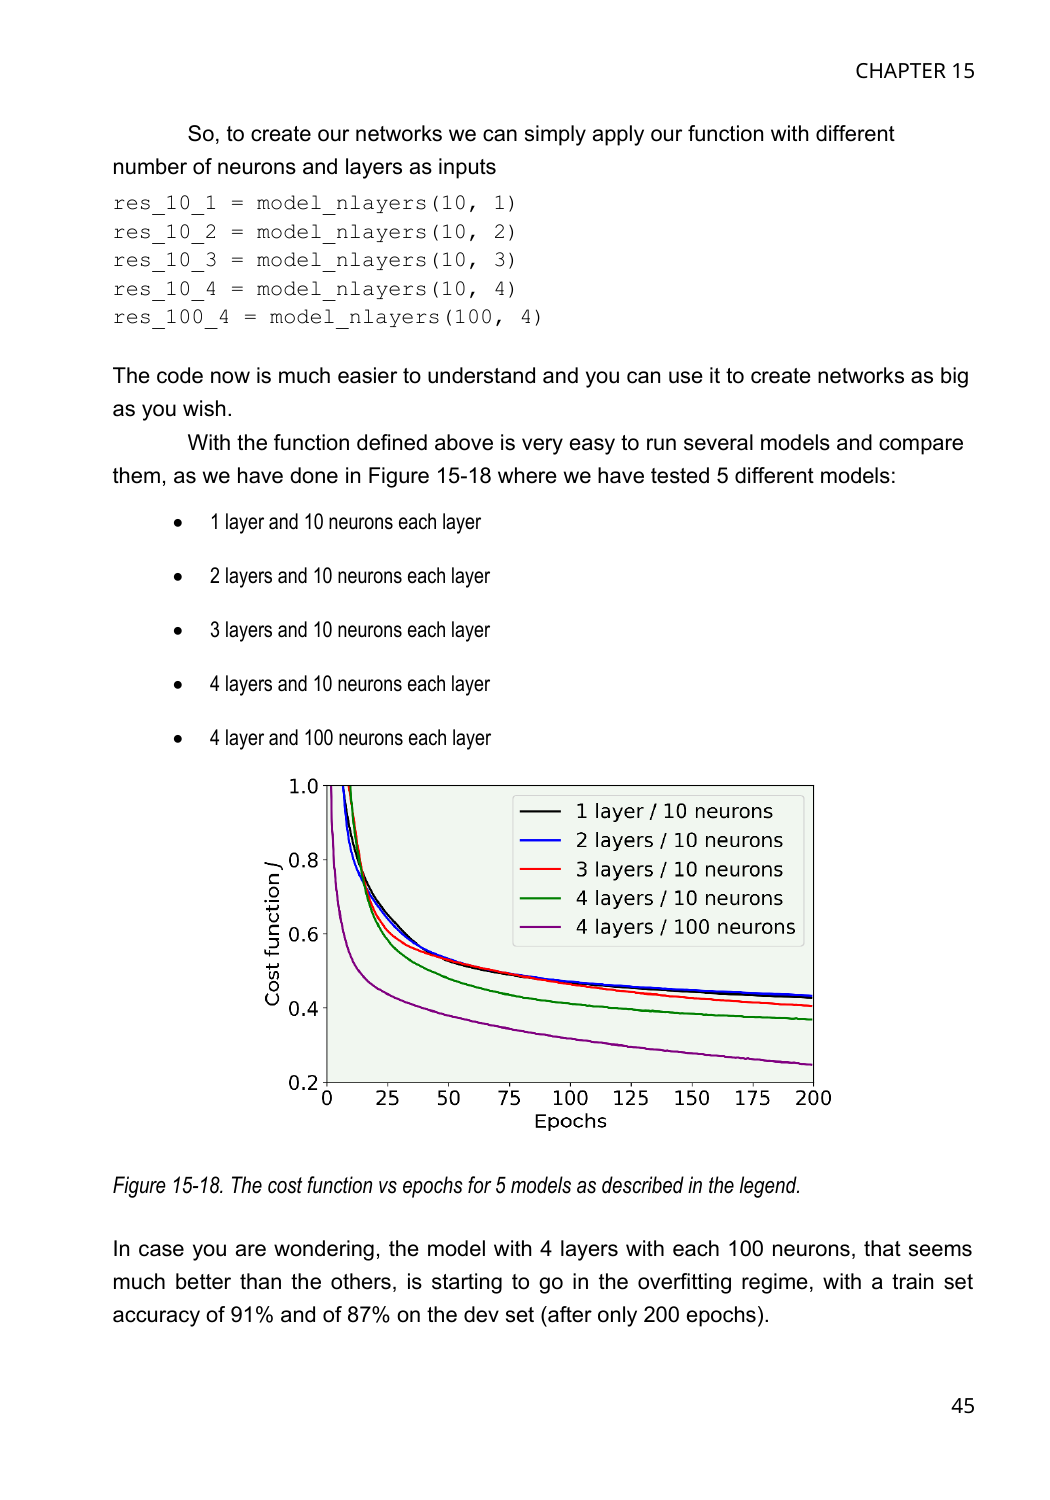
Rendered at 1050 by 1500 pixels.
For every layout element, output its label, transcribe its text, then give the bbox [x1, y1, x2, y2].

text res_10_2 = model_nlayers(10, 2) [112, 220, 975, 245]
text The code now is much easier to understand and you can use it to create networks as big as you wish. [112, 355, 975, 421]
text 1 layer and 10 neurons each layer [173, 501, 885, 534]
text So, to create our networks we can simply apply our function with different number of neurons and layers as inputs [112, 112, 975, 179]
text res_10_1 = model_nlayers(10, 1) [112, 192, 975, 216]
text res_10_4 = model_nlayers(10, 4) [112, 277, 975, 302]
text res_10_3 = model_nlayers(10, 3) [112, 248, 975, 273]
text 4 layer and 100 neurons each layer [173, 717, 885, 751]
text In case you are wondering, the model with 4 layers with each 100 neurons, that seems much better than the others, is starting to go in the overfitting regime, with a train set accuracy of 91% and of 87% on the dev set (after only 200 epochs). [112, 1228, 975, 1328]
text With the function defined above is very easy to run several models and compare them, as we have done in Figure 15-18 where we have tested 5 different models: [112, 421, 975, 488]
text 2 layers and 10 neurons each layer [173, 555, 885, 588]
text 3 layers and 10 neurons each layer [173, 609, 885, 642]
text res_100_4 = model_nlayers(100, 4) [112, 305, 975, 330]
picture [248, 771, 840, 1131]
text 4 layers and 10 neurons each layer [173, 663, 885, 696]
text Figure 15-18. The cost function vs epochs for 5 models as described in the legend. [112, 1172, 975, 1199]
